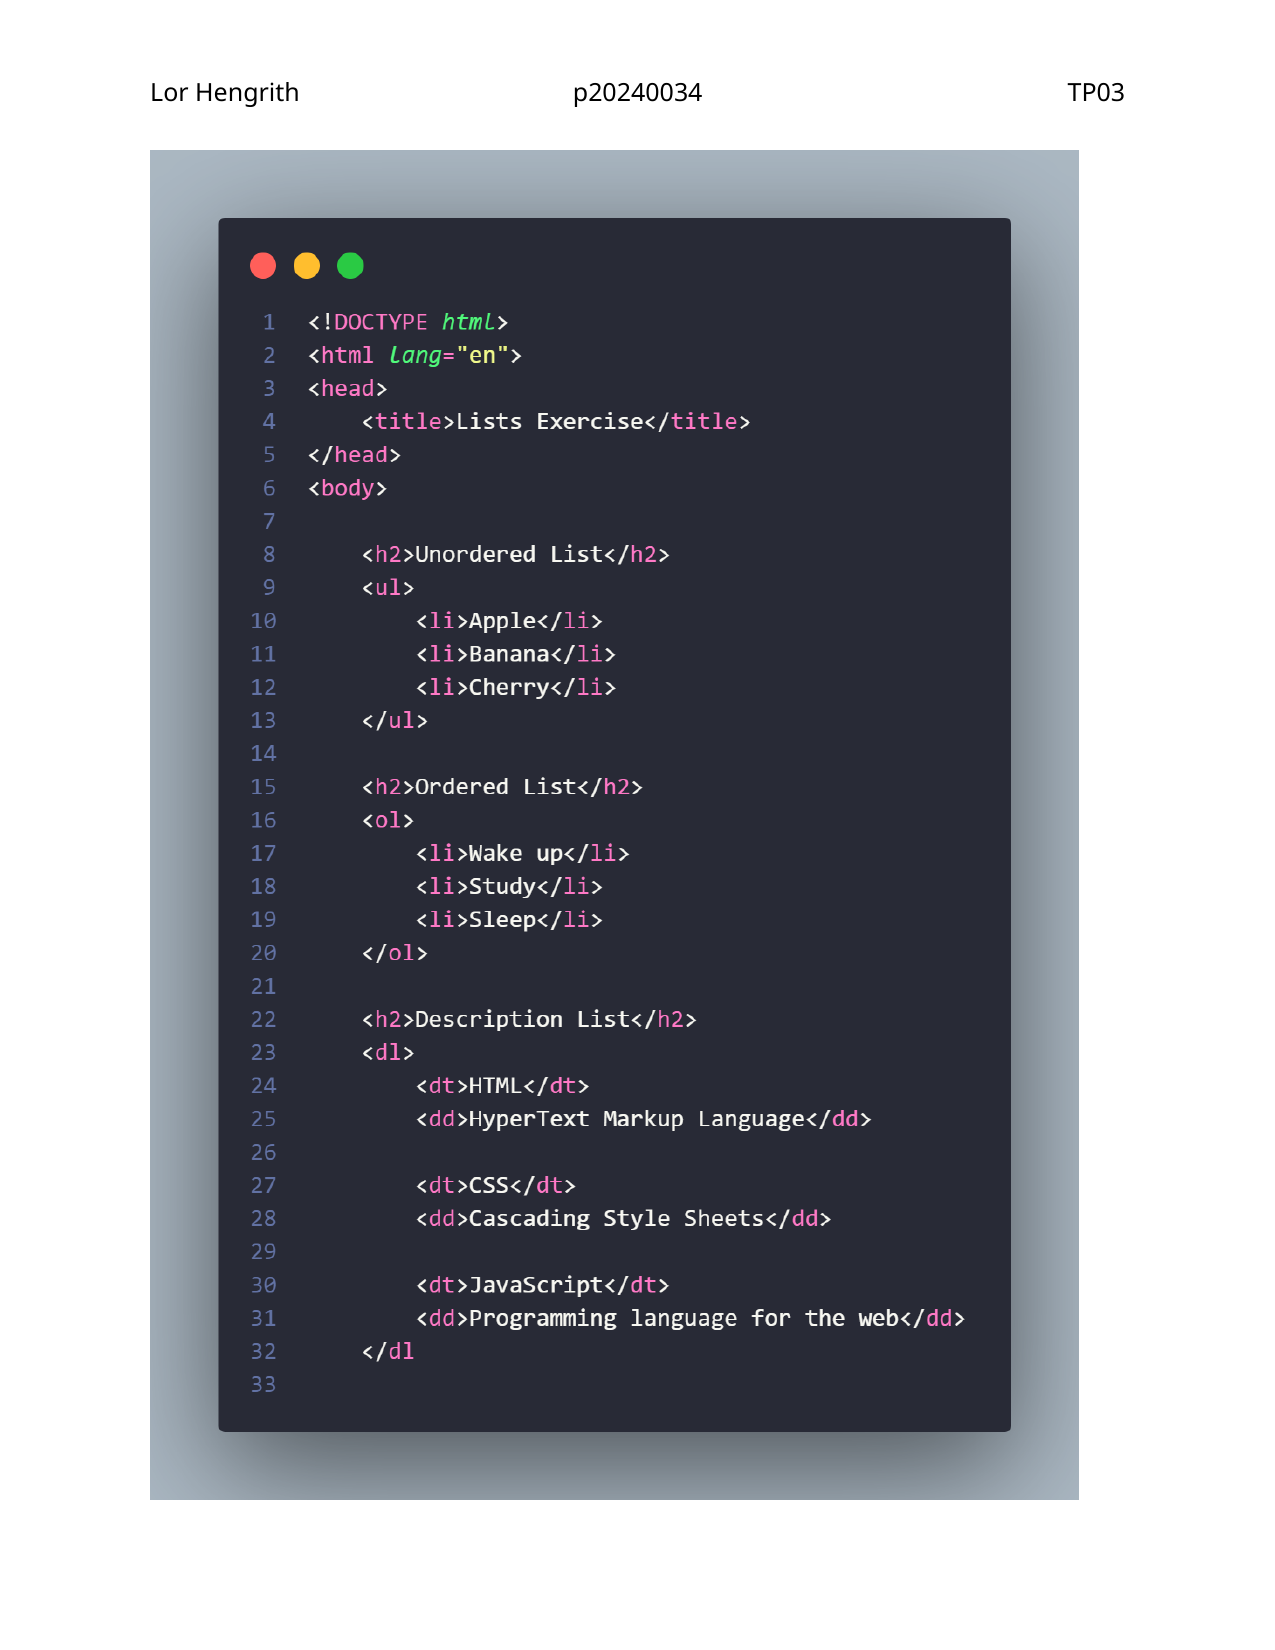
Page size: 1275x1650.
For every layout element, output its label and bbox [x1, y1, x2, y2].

picture [150, 150, 1079, 1500]
